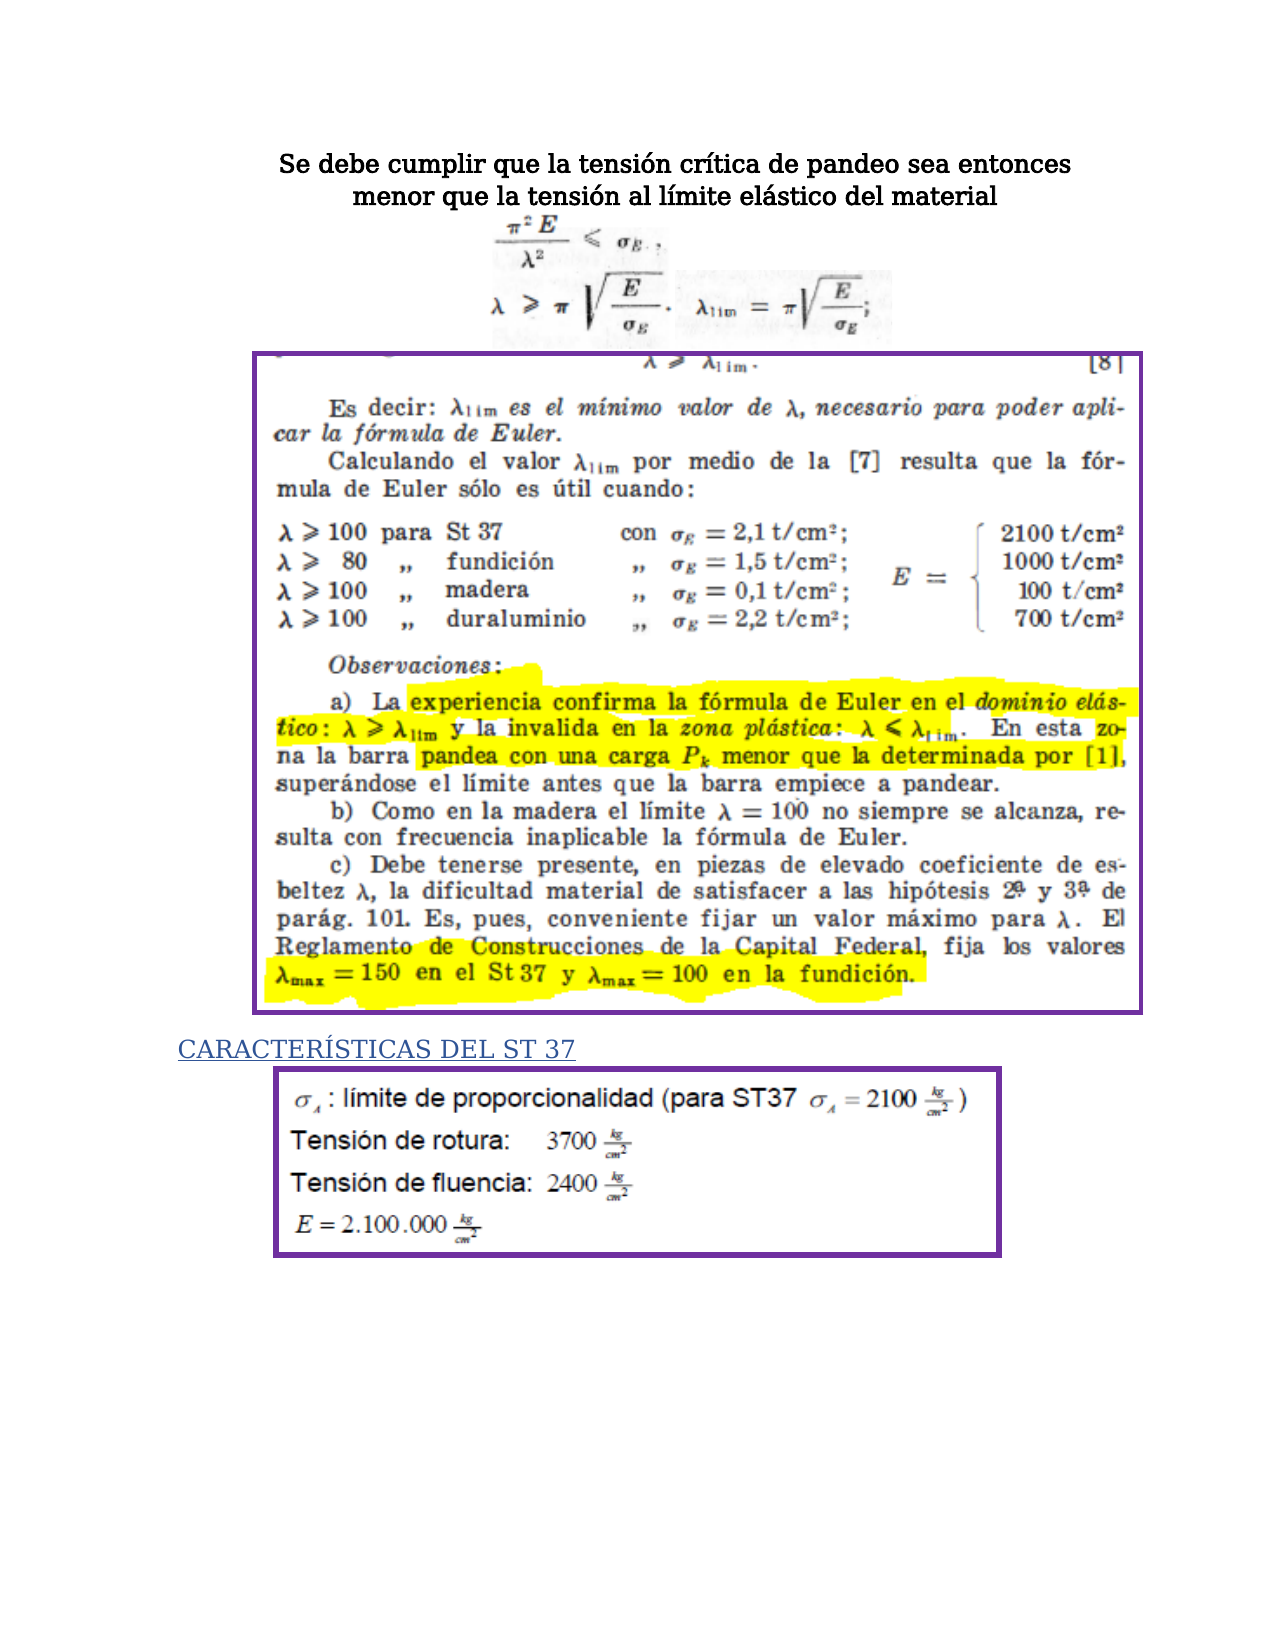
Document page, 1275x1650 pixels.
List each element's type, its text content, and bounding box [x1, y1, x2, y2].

picture [458, 212, 893, 349]
picture [279, 1072, 996, 1252]
list Se debe cumplir que la tensión crítica de pandeo sea entonces menor que la tensión al límite elástico del material [252, 148, 1098, 210]
picture [257, 356, 1139, 1010]
subtitle CARACTERÍSTICAS DEL ST 37 [177, 1033, 1098, 1063]
